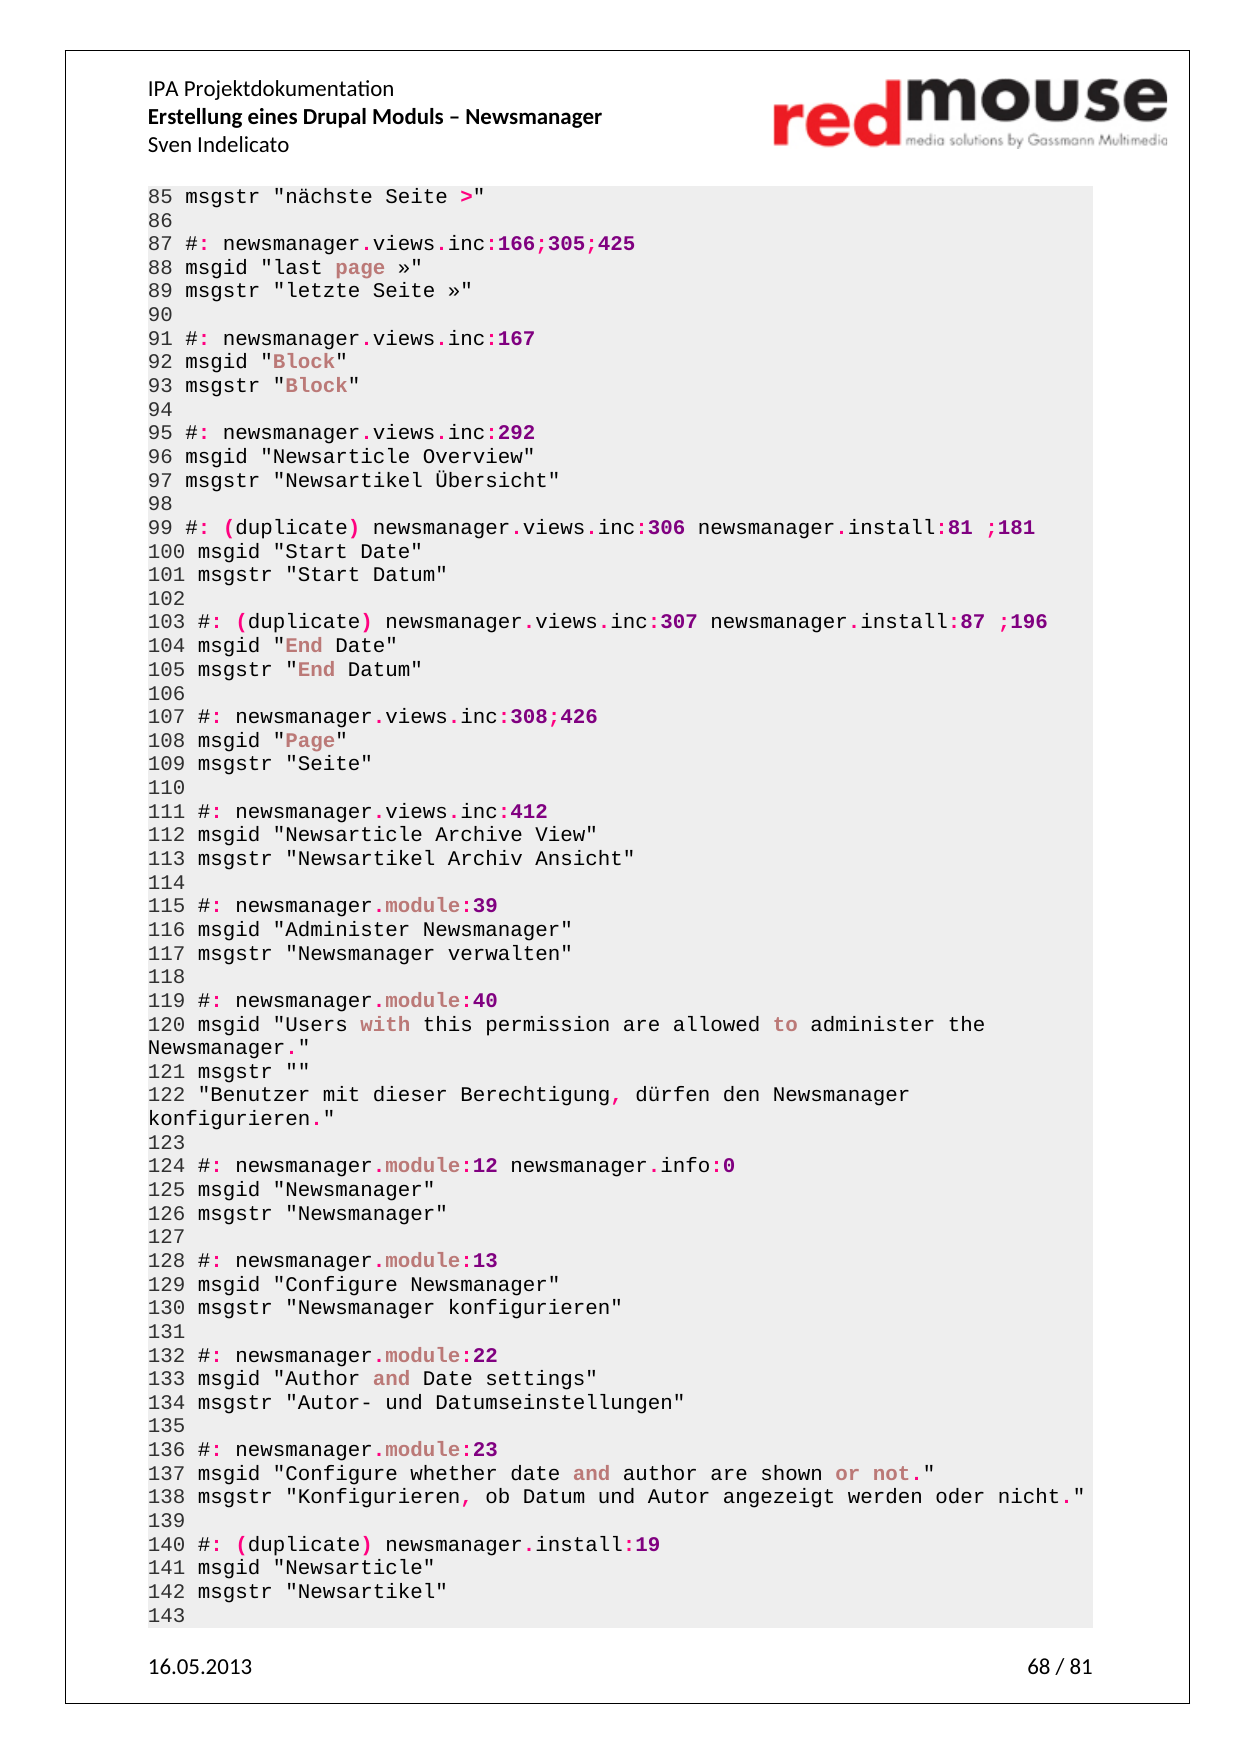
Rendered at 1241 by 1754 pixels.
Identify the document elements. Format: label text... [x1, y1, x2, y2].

text 122 "Benutzer mit dieser Berechtigung, dürfen den Newsmanager konfigurieren." [148, 1084, 1093, 1132]
text 89 msgstr "letzte Seite »" [148, 281, 1093, 304]
text 136 #: newsmanager.module:23 [148, 1439, 1093, 1463]
text 115 #: newsmanager.module:39 [148, 895, 1093, 919]
text 90 [148, 304, 1093, 328]
text 98 [148, 493, 1093, 517]
text 134 msgstr "Autor- und Datumseinstellungen" [148, 1392, 1093, 1416]
text 132 #: newsmanager.module:22 [148, 1344, 1093, 1368]
text 106 [148, 682, 1093, 706]
text 103 #: (duplicate) newsmanager.views.inc:307 newsmanager.install:87 ;196 [148, 612, 1093, 635]
text 135 [148, 1416, 1093, 1439]
text 86 [148, 209, 1093, 233]
text 120 msgid "Users with this permission are allowed to administer the Newsmanager." [148, 1013, 1093, 1061]
text 117 msgstr "Newsmanager verwalten" [148, 943, 1093, 966]
text 126 msgstr "Newsmanager" [148, 1203, 1093, 1226]
text 109 msgstr "Seite" [148, 753, 1093, 777]
text 105 msgstr "End Datum" [148, 659, 1093, 682]
text 121 msgstr "" [148, 1061, 1093, 1084]
text 101 msgstr "Start Datum" [148, 564, 1093, 588]
text 95 #: newsmanager.views.inc:292 [148, 422, 1093, 446]
text 110 [148, 777, 1093, 801]
text 112 msgid "Newsarticle Archive View" [148, 824, 1093, 848]
text 85 msgstr "nächste Seite >" [148, 186, 1093, 209]
text 133 msgid "Author and Date settings" [148, 1368, 1093, 1392]
text 143 [148, 1605, 1093, 1628]
text 108 msgid "Page" [148, 730, 1093, 753]
text 96 msgid "Newsarticle Overview" [148, 446, 1093, 470]
text 102 [148, 588, 1093, 612]
text 104 msgid "End Date" [148, 635, 1093, 659]
text 119 #: newsmanager.module:40 [148, 990, 1093, 1013]
text 141 msgid "Newsarticle" [148, 1557, 1093, 1581]
text 127 [148, 1226, 1093, 1250]
text 130 msgstr "Newsmanager konfigurieren" [148, 1297, 1093, 1321]
text 94 [148, 399, 1093, 422]
text 111 #: newsmanager.views.inc:412 [148, 801, 1093, 824]
text 100 msgid "Start Date" [148, 541, 1093, 564]
picture [773, 78, 1168, 149]
text 92 msgid "Block" [148, 351, 1093, 375]
text 114 [148, 872, 1093, 895]
text 107 #: newsmanager.views.inc:308;426 [148, 706, 1093, 730]
text 113 msgstr "Newsartikel Archiv Ansicht" [148, 848, 1093, 872]
text 125 msgid "Newsmanager" [148, 1179, 1093, 1203]
text 123 [148, 1132, 1093, 1155]
text 118 [148, 966, 1093, 990]
text 97 msgstr "Newsartikel Übersicht" [148, 470, 1093, 493]
text 116 msgid "Administer Newsmanager" [148, 919, 1093, 943]
text 99 #: (duplicate) newsmanager.views.inc:306 newsmanager.install:81 ;181 [148, 517, 1093, 541]
text 142 msgstr "Newsartikel" [148, 1581, 1093, 1605]
text 87 #: newsmanager.views.inc:166;305;425 [148, 233, 1093, 257]
text 137 msgid "Configure whether date and author are shown or not." [148, 1463, 1093, 1486]
text 131 [148, 1321, 1093, 1344]
text 138 msgstr "Konfigurieren, ob Datum und Autor angezeigt werden oder nicht." [148, 1486, 1093, 1510]
text 139 [148, 1510, 1093, 1534]
text 93 msgstr "Block" [148, 375, 1093, 399]
text 91 #: newsmanager.views.inc:167 [148, 328, 1093, 351]
text 129 msgid "Configure Newsmanager" [148, 1274, 1093, 1297]
text 128 #: newsmanager.module:13 [148, 1250, 1093, 1274]
text 140 #: (duplicate) newsmanager.install:19 [148, 1534, 1093, 1557]
text 124 #: newsmanager.module:12 newsmanager.info:0 [148, 1155, 1093, 1179]
text 88 msgid "last page »" [148, 257, 1093, 281]
